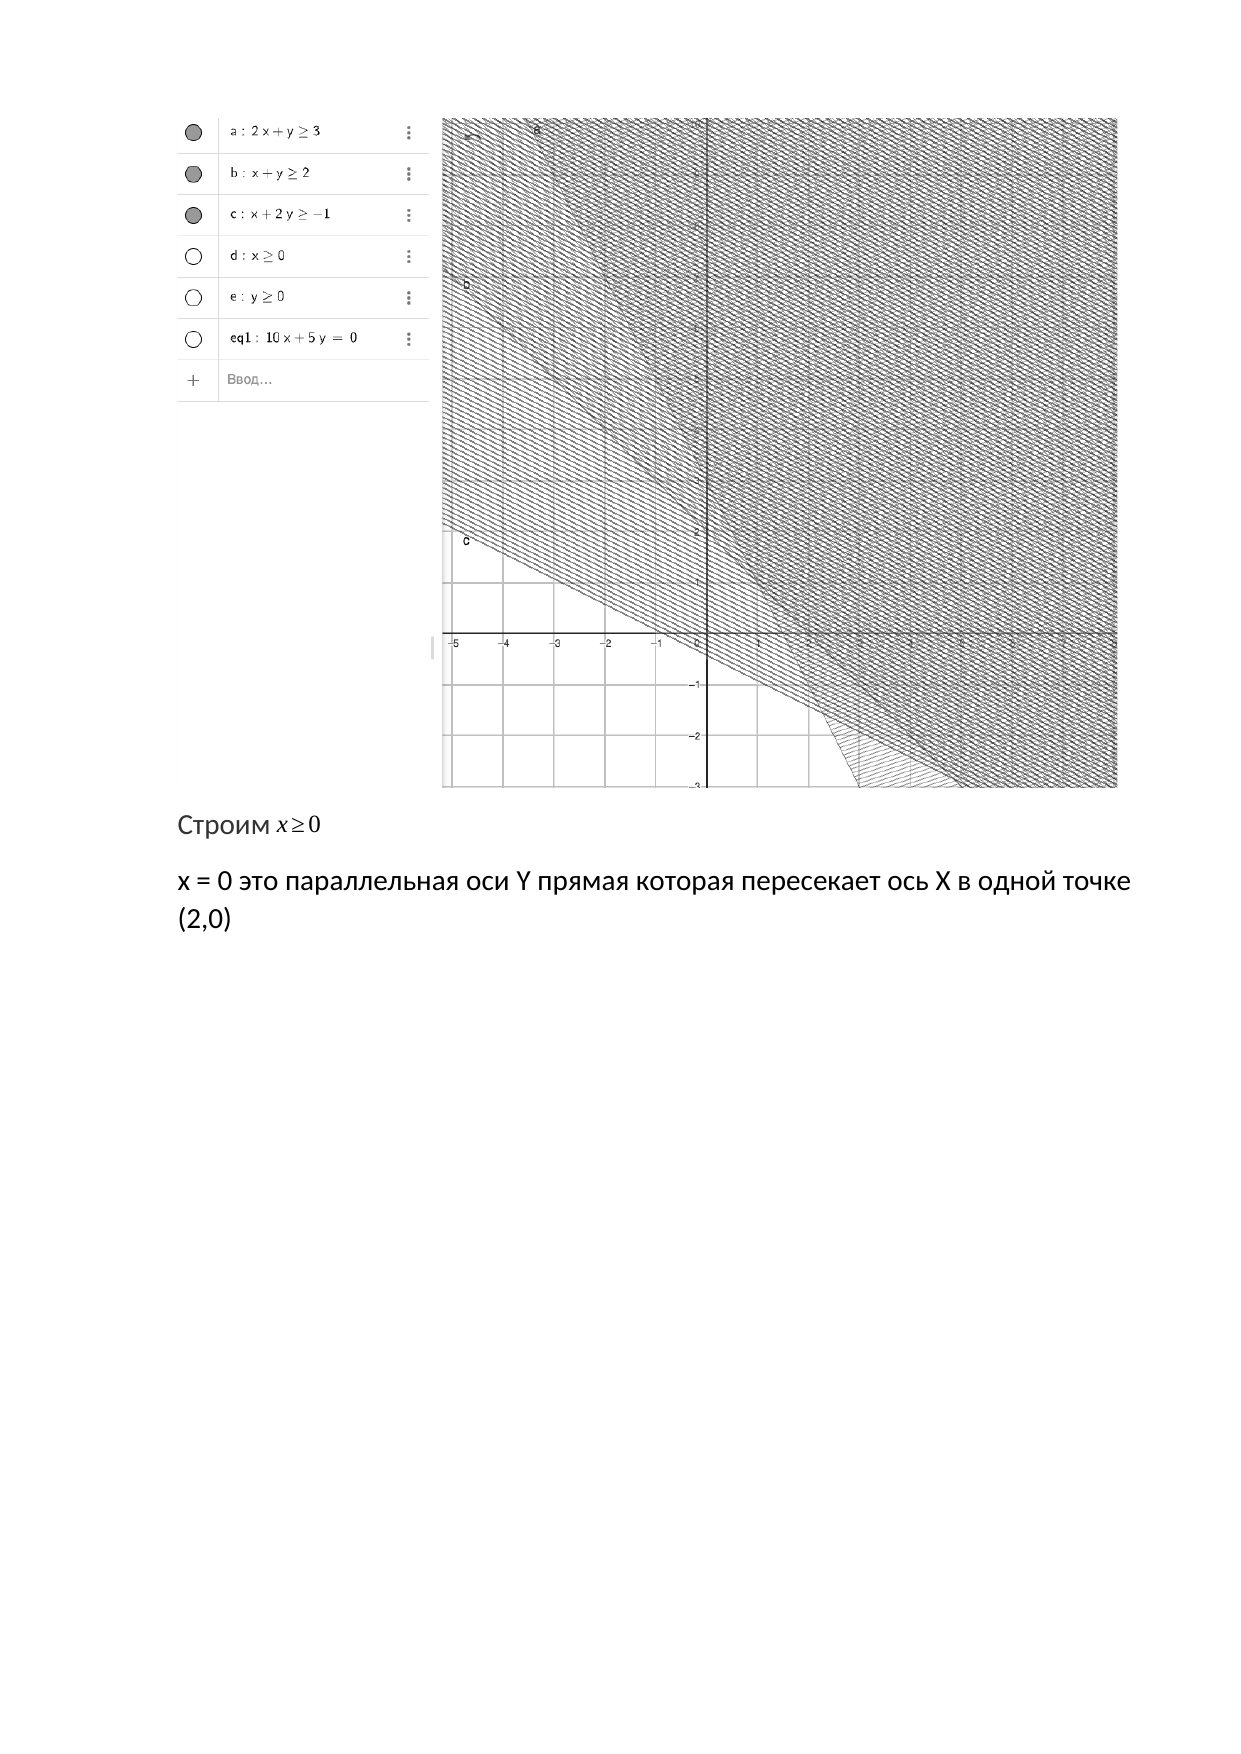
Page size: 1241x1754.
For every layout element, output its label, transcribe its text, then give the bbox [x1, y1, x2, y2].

picture [177, 118, 1118, 788]
text x = 0 это параллельная оси Y прямая которая пересекает ось X в одной точке (2,0) [177, 862, 1152, 936]
text Строим [270, 806, 1152, 842]
